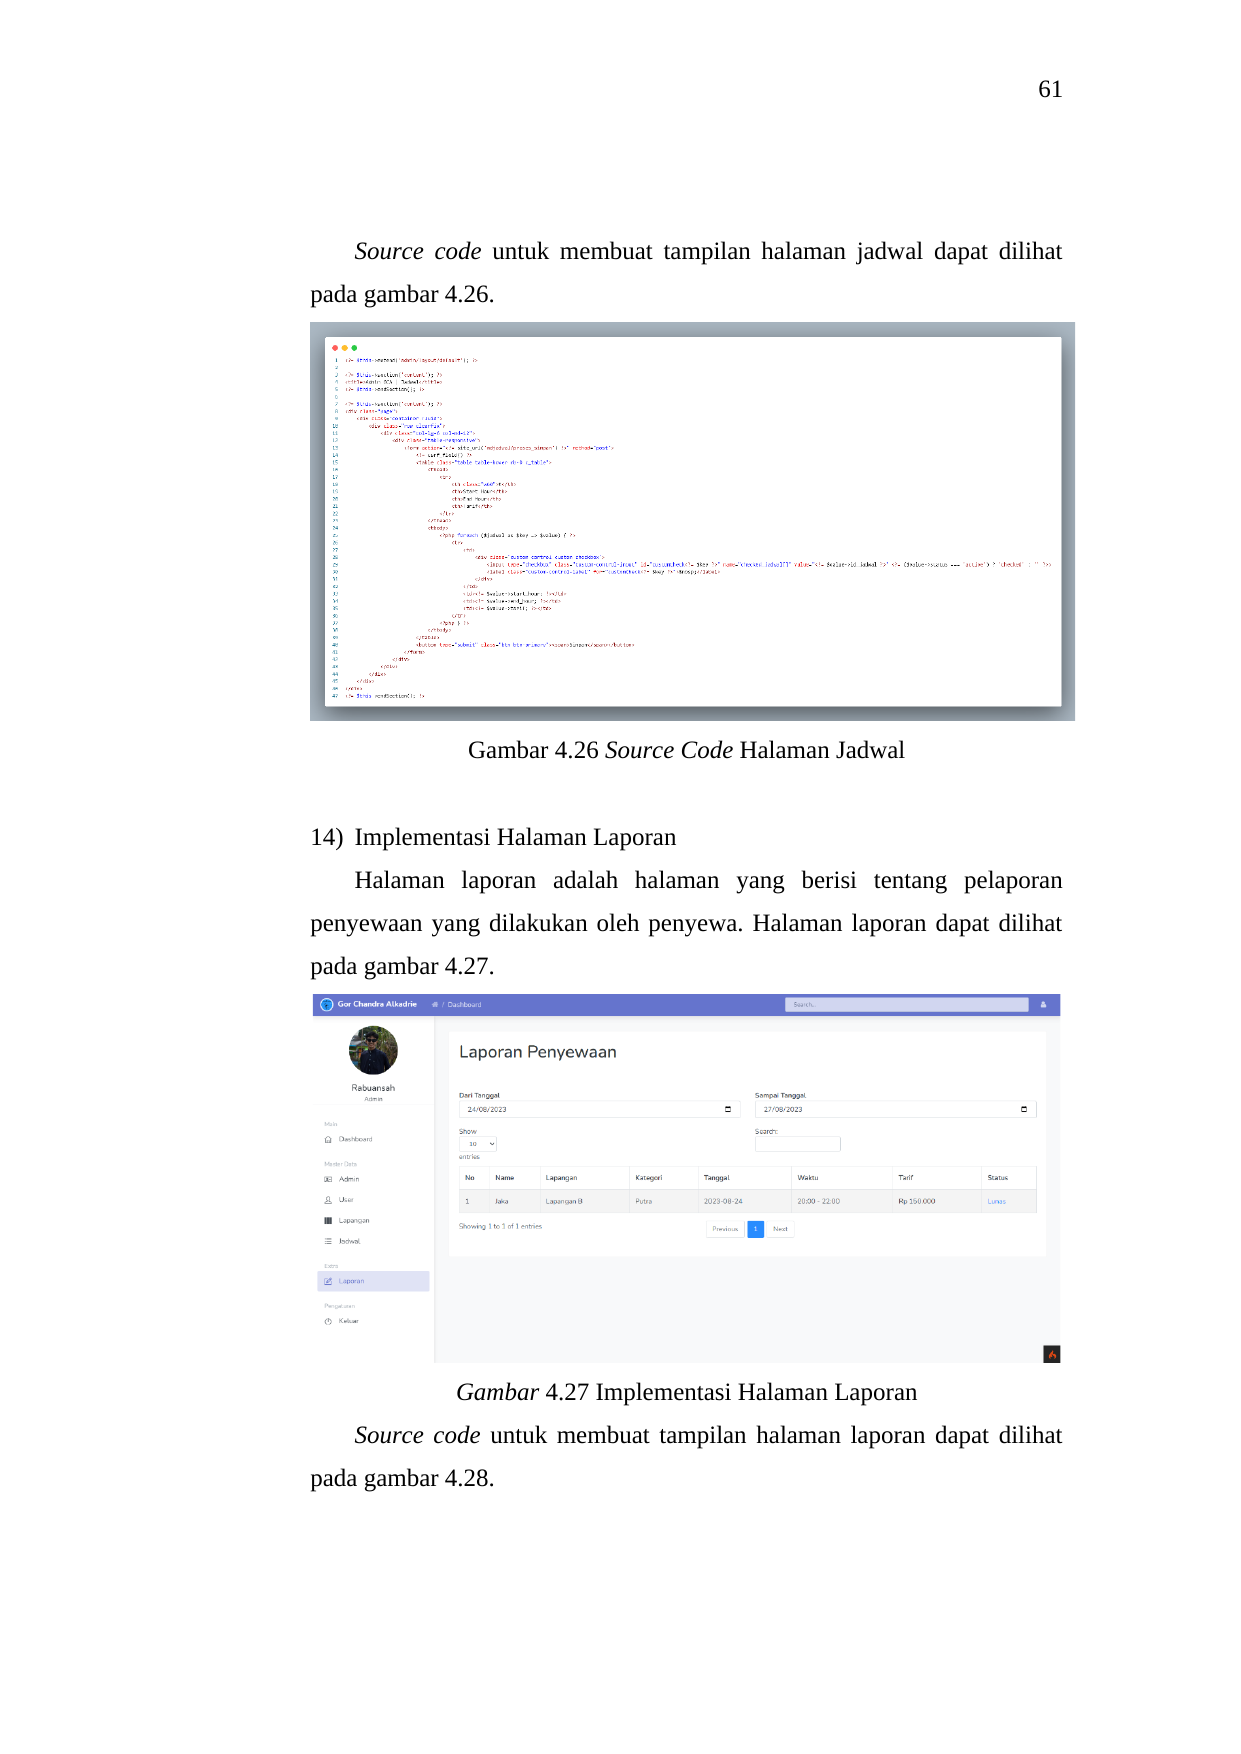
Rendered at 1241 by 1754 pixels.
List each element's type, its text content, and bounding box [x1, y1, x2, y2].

list Gambar 4.26 Source Code Halaman Jadwal [310, 735, 1063, 764]
picture [312, 994, 1061, 1363]
list Gambar 4.27 Implementasi Halaman Laporan [310, 1377, 1063, 1406]
list Halaman laporan adalah halaman yang berisi tentang pelaporan penyewaan yang dilakukan oleh penyewa. Halaman laporan dapat dilihat pada gambar 4.27. [310, 865, 1063, 980]
list Source code untuk membuat tampilan halaman laporan dapat dilihat pada gambar 4.28. [310, 1420, 1063, 1492]
list Source code untuk membuat tampilan halaman jadwal dapat dilihat pada gambar 4.26. [310, 236, 1063, 308]
picture [310, 322, 1075, 721]
list Implementasi Halaman Laporan [310, 822, 1063, 850]
